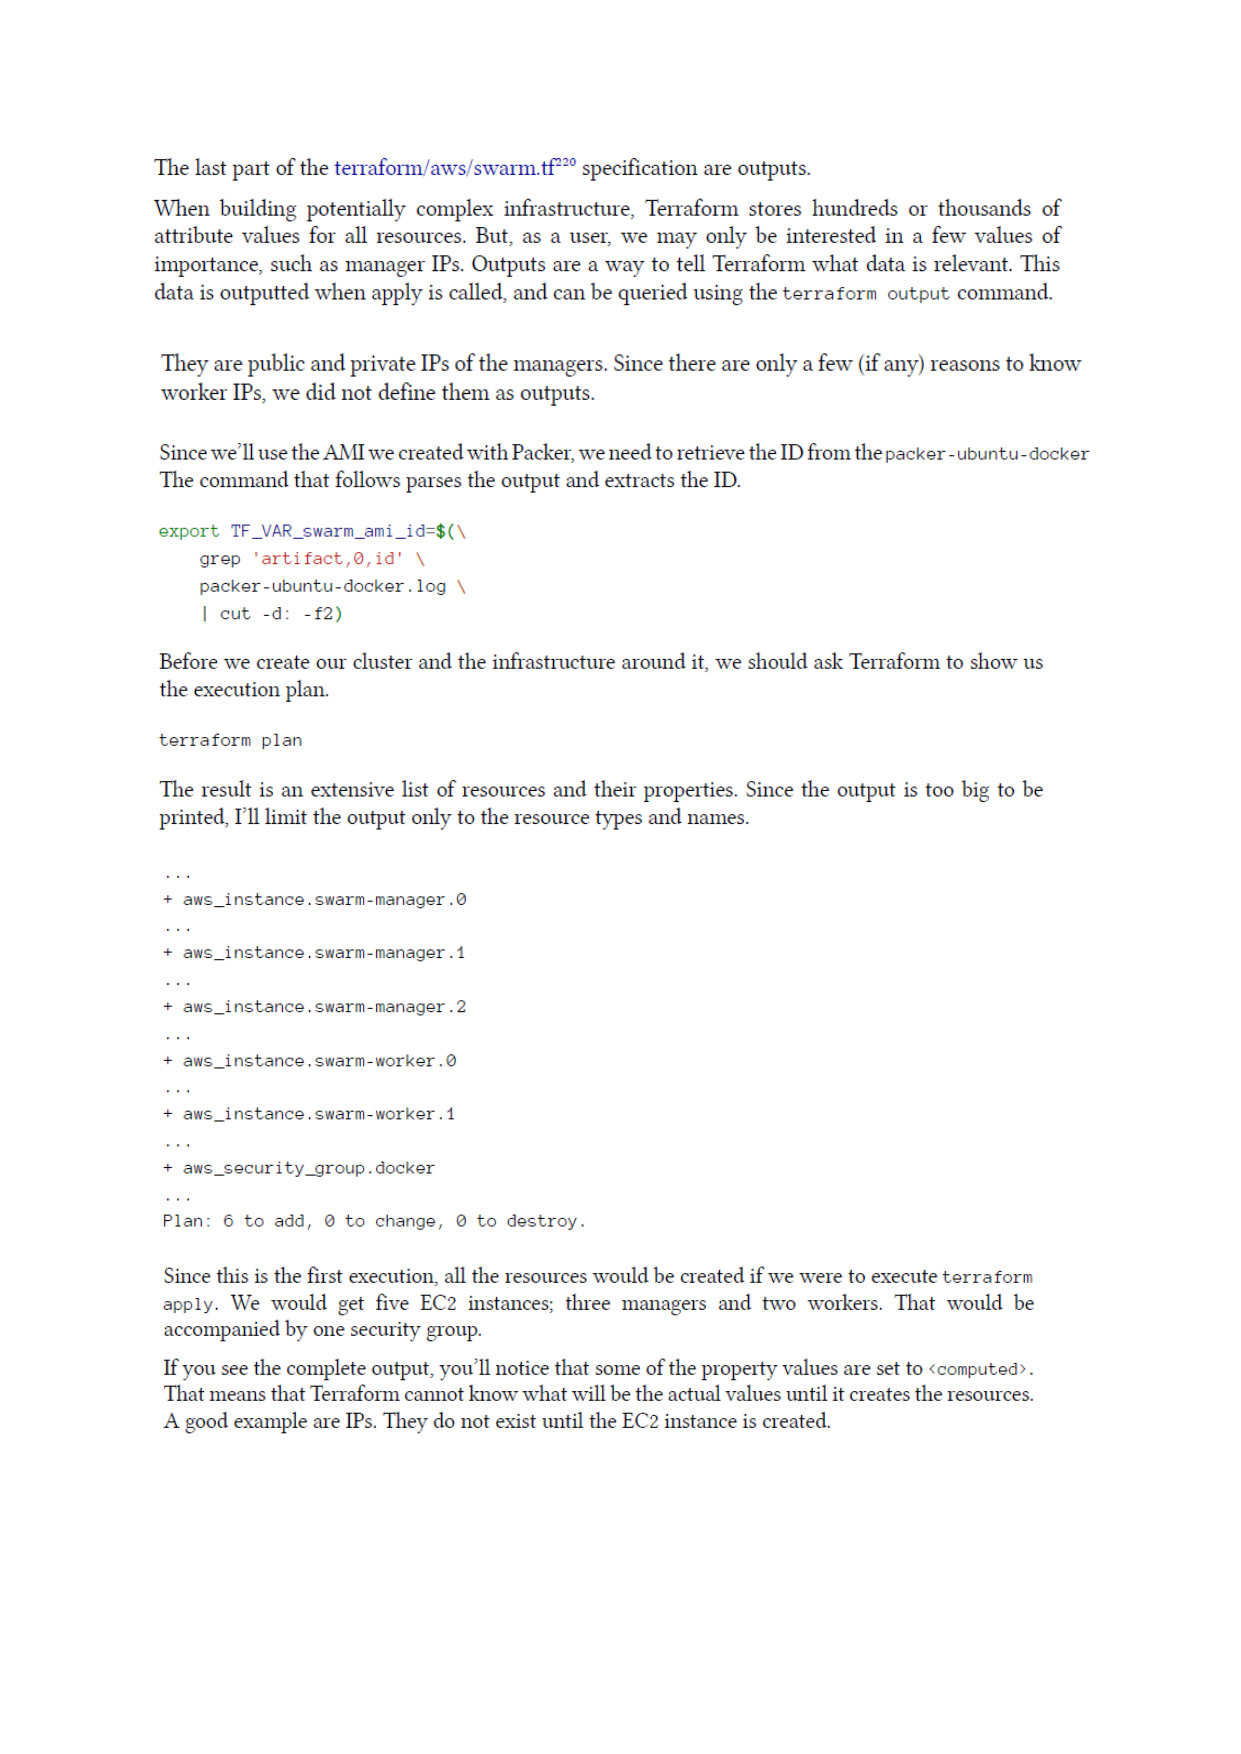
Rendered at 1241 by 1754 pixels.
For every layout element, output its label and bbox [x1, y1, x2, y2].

picture [150, 150, 1091, 312]
picture [150, 852, 1091, 1442]
picture [150, 432, 1091, 834]
picture [150, 330, 1091, 414]
